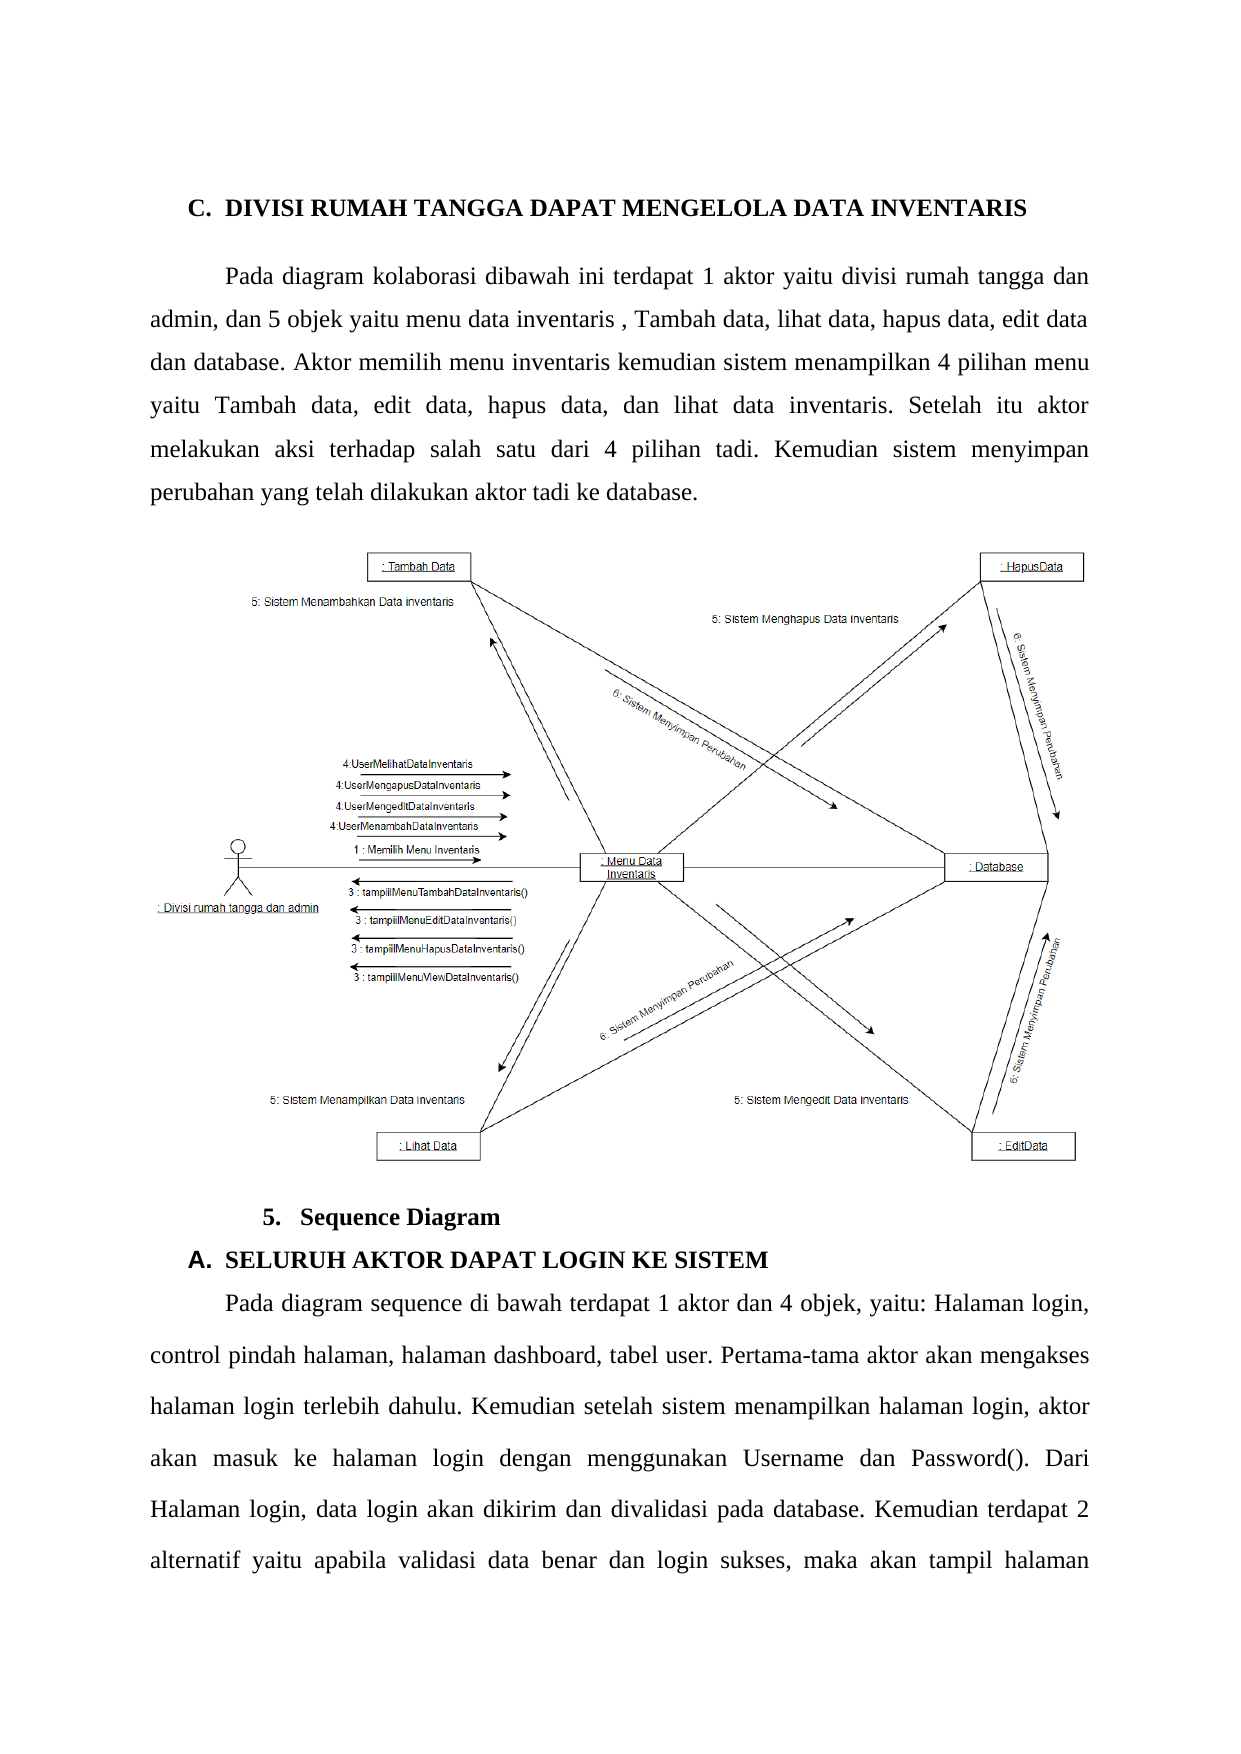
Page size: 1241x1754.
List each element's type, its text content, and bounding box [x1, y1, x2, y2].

text Pada diagram kolaborasi dibawah ini terdapat 1 aktor yaitu divisi rumah tangga dan admin, dan 5 objek yaitu menu data inventaris , Tambah data, lihat data, hapus data, edit data dan database. Aktor memilih menu inventaris kemudian sistem menampilkan 4 pilihan menu yaitu Tambah data, edit data, hapus data, dan lihat data inventaris. Setelah itu aktor melakukan aksi terhadap salah satu dari 4 pilihan tadi. Kemudian sistem menyimpan perubahan yang telah dilakukan aktor tadi ke database. [150, 261, 1090, 506]
list SELURUH AKTOR DAPAT LOGIN KE SISTEM [187, 1245, 1090, 1274]
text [150, 1288, 1090, 1574]
list Sequence Diagram [262, 1202, 1090, 1231]
list DIVISI RUMAH TANGGA DAPAT MENGELOLA DATA INVENTARIS [187, 193, 1090, 222]
picture [150, 545, 1091, 1168]
